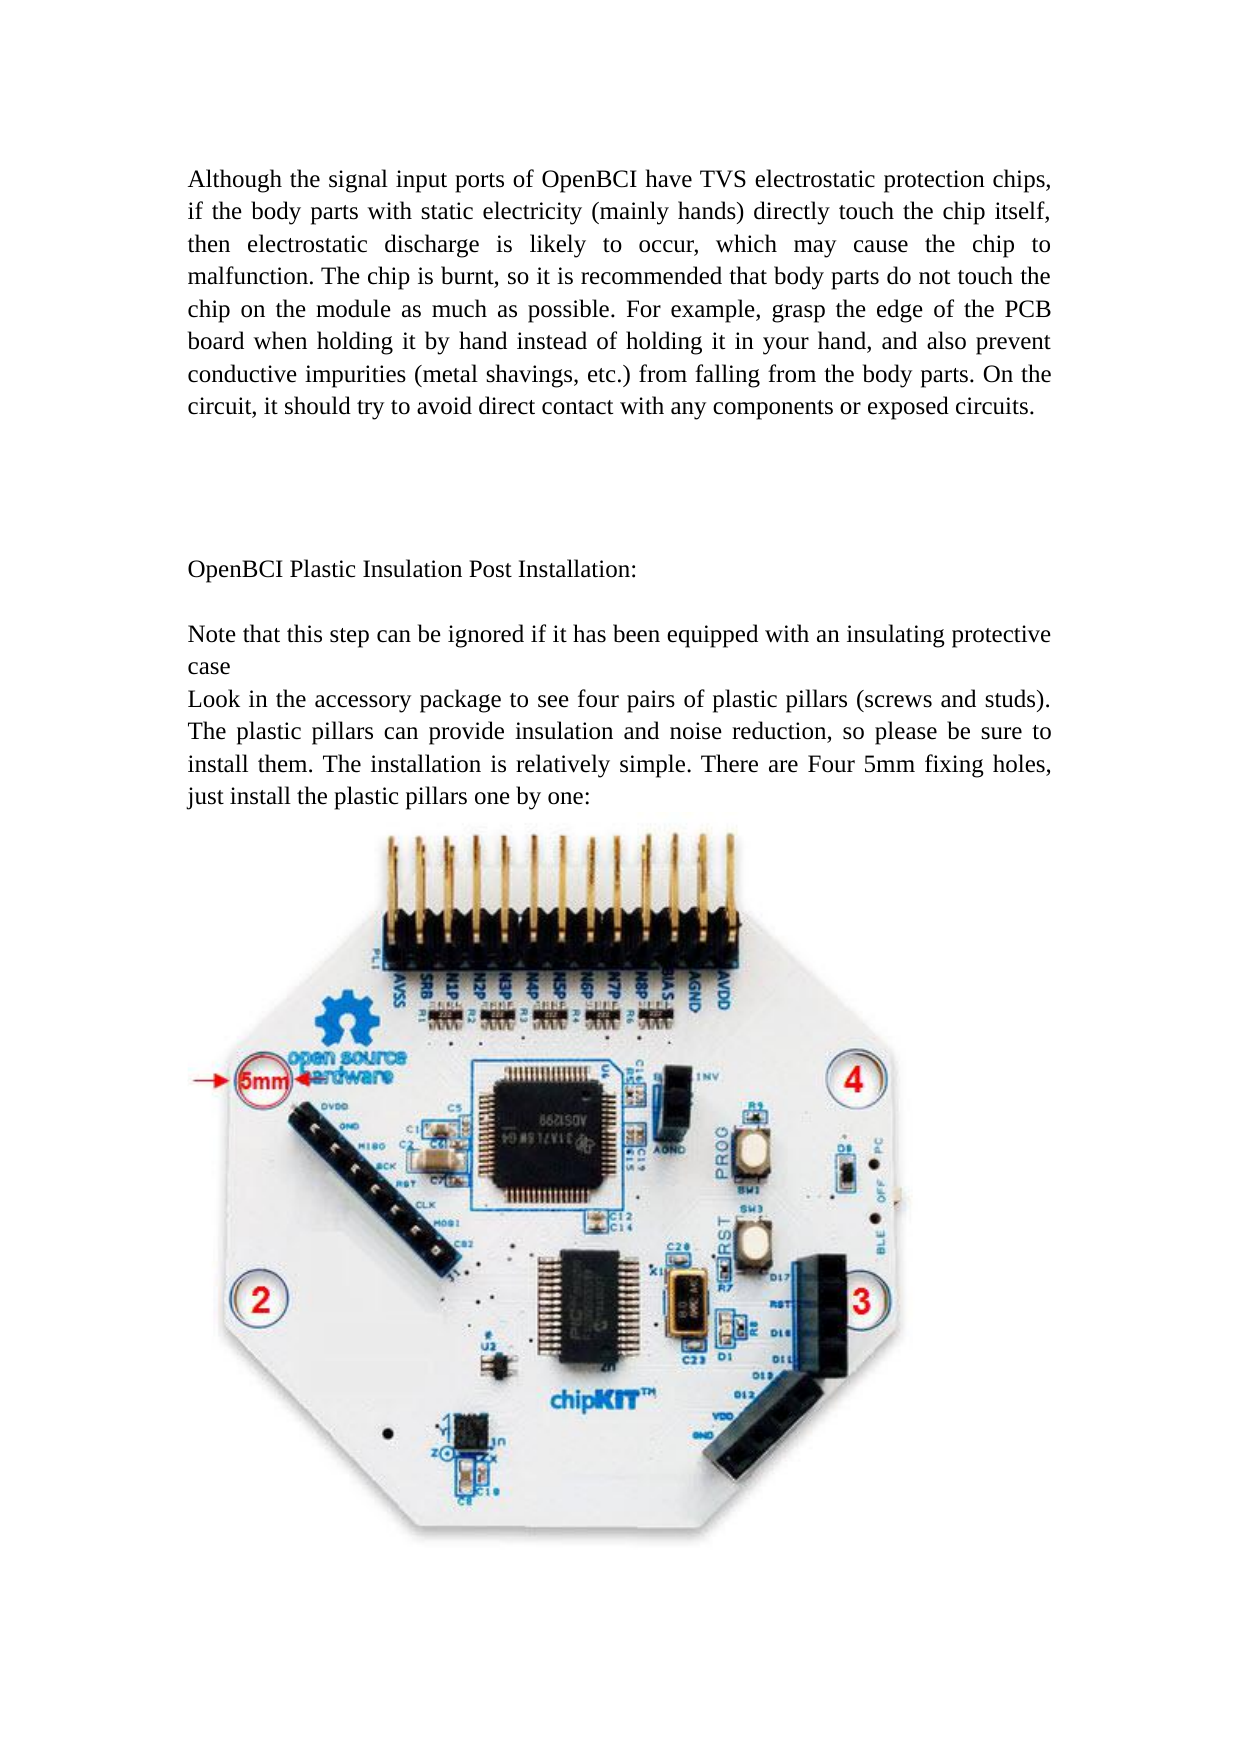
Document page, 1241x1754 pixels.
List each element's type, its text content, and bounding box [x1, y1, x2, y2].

text Note that this step can be ignored if it has been equipped with an insulating protective case [187, 617, 1053, 682]
text Although the signal input ports of OpenBCI have TVS electrostatic protection chips, if the body parts with static electricity (mainly hands) directly touch the chip itself, then electrostatic discharge is likely to occur, which may cause the chip to malfunction. The chip is burnt, so it is recommended that body parts do not touch the chip on the module as much as possible. For example, grasp the edge of the PCB board when holding it by hand instead of holding it in your hand, and also prevent conductive impurities (metal shavings, etc.) from falling from the body parts. On the circuit, it should try to avoid direct contact with any components or exposed circuits. [187, 162, 1053, 422]
text Look in the accessory package to see four pairs of plastic pillars (screws and studs). The plastic pillars can provide insulation and noise reduction, so please be sure to install them. The installation is relatively simple. There are Four 5mm fixing holes, just install the plastic pillars one by one: [187, 682, 1053, 812]
picture [187, 812, 938, 1562]
text OpenBCI Plastic Insulation Post Installation: [187, 552, 1053, 584]
